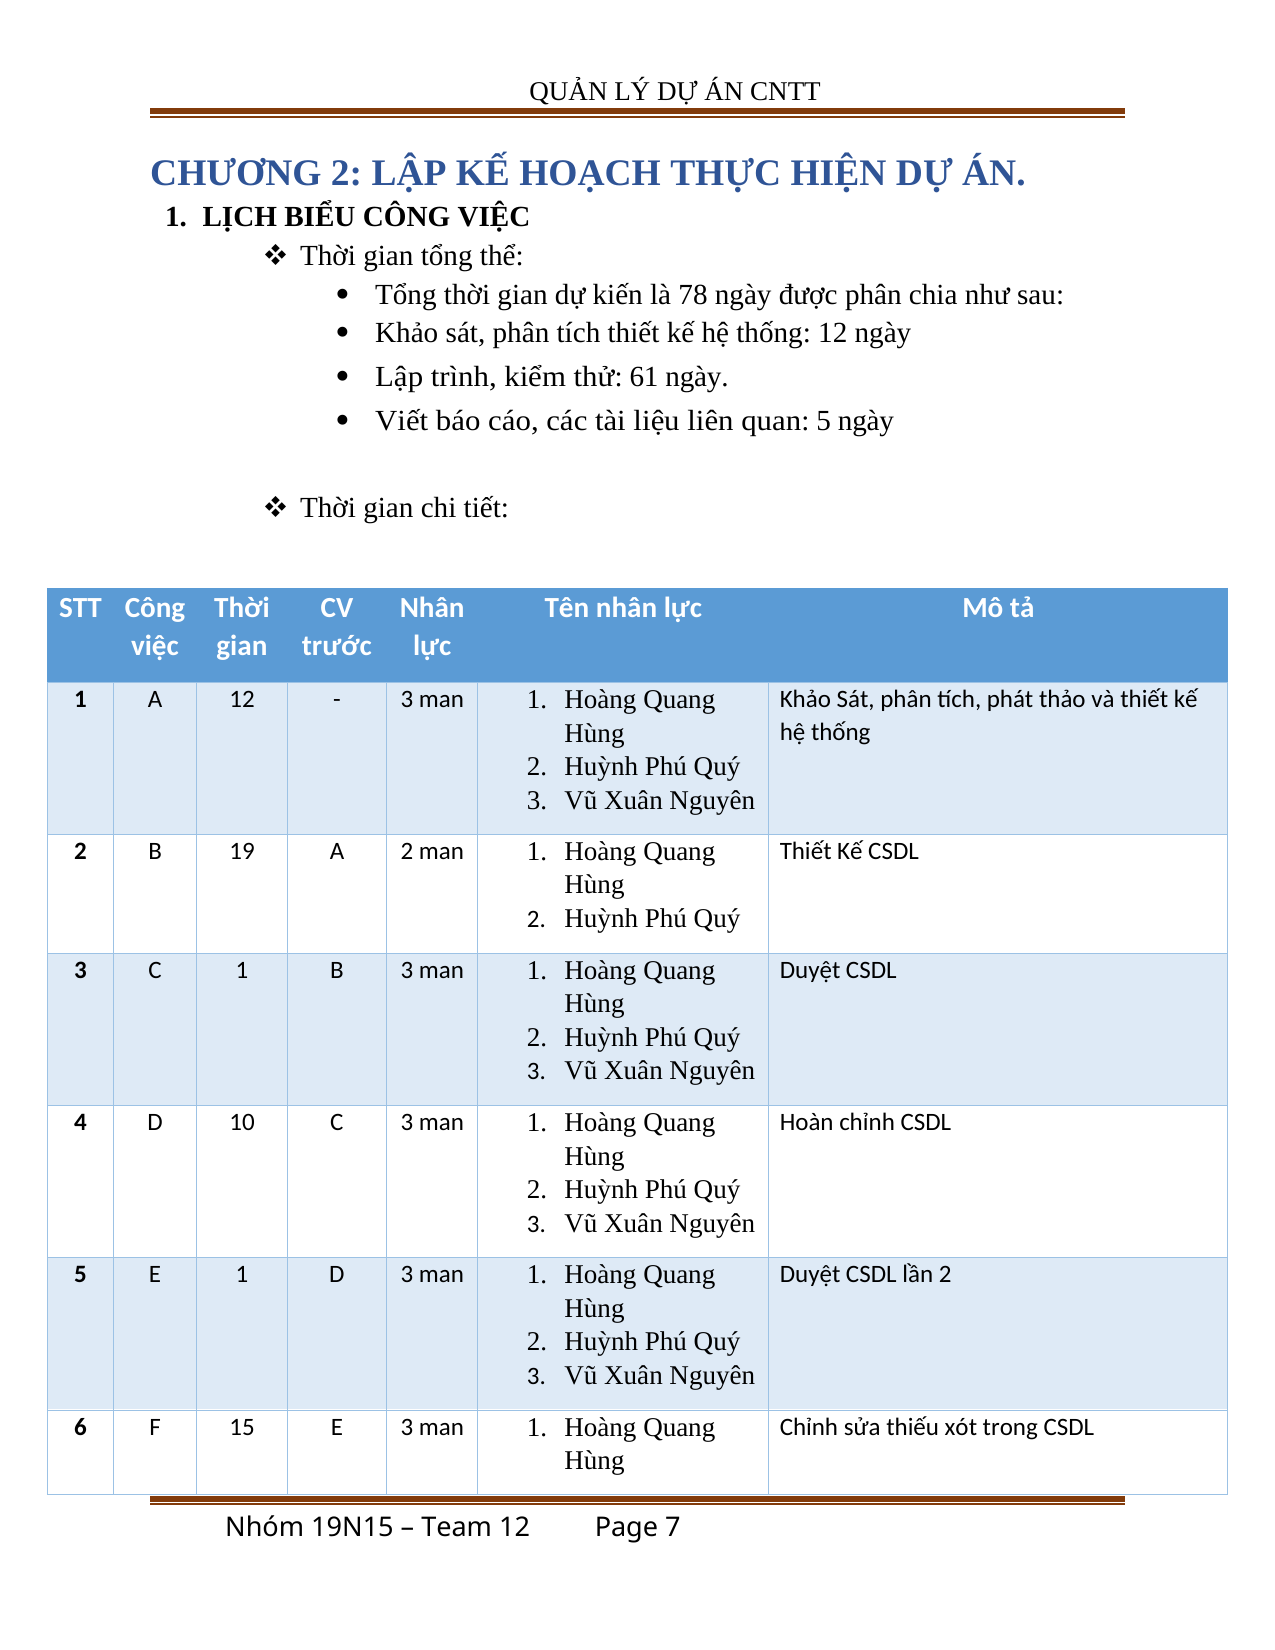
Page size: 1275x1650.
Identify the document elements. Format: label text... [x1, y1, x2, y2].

table_cell Thiết Kế CSDL [769, 835, 1227, 953]
table_cell 12 [197, 683, 287, 834]
table_cell B [114, 835, 196, 953]
table_cell 1 [48, 683, 113, 834]
table_cell - [288, 683, 386, 834]
list LỊCH BIỂU CÔNG VIỆC [165, 199, 1125, 233]
table_cell 3 man [387, 954, 477, 1105]
table_cell Hoàng Quang Hùng Huỳnh Phú Quý [478, 835, 768, 953]
table_cell D [288, 1258, 386, 1409]
list Thời gian tổng thể: [262, 238, 1125, 272]
table_cell 15 [197, 1411, 287, 1494]
table_cell E [288, 1411, 386, 1494]
table_cell Hoàn chỉnh CSDL [769, 1106, 1227, 1257]
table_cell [769, 1411, 1227, 1494]
table_header CV trước [288, 589, 386, 682]
table_cell 1 [197, 954, 287, 1105]
table_cell Hoàng Quang Hùng Huỳnh Phú Quý Vũ Xuân Nguyên [478, 1106, 768, 1257]
table_cell E [114, 1258, 196, 1409]
table_cell 3 [48, 954, 113, 1105]
table_header Thời gian [197, 589, 287, 682]
table_cell Duyệt CSDL lần 2 [769, 1258, 1227, 1409]
table_cell Khảo Sát, phân tích, phát thảo và thiết kế hệ thống [769, 683, 1227, 834]
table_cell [478, 1258, 768, 1409]
table_cell A [114, 683, 196, 834]
table_cell 3 man [387, 683, 477, 834]
table_header Mô tả [769, 589, 1227, 682]
table_cell 3 man [387, 1106, 477, 1257]
list Tổng thời gian dự kiến là 78 ngày được phân chia như sau: [337, 277, 1125, 310]
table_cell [478, 1411, 768, 1494]
table_cell F [114, 1411, 196, 1494]
table_cell 5 [48, 1258, 113, 1409]
table_header STT [48, 589, 113, 682]
table_cell 4 [48, 1106, 113, 1257]
table_cell 19 [197, 835, 287, 953]
table_cell 3 man [387, 1411, 477, 1494]
table_cell Hoàng Quang Hùng Huỳnh Phú Quý Vũ Xuân Nguyên [478, 683, 768, 834]
table_cell 6 [48, 1411, 113, 1494]
table_cell 2 [48, 835, 113, 953]
table_cell Duyệt CSDL [769, 954, 1227, 1105]
list Thời gian chi tiết: [262, 490, 1125, 523]
table_cell B [288, 954, 386, 1105]
table_cell Hoàng Quang Hùng Huỳnh Phú Quý Vũ Xuân Nguyên [478, 954, 768, 1105]
table_cell A [288, 835, 386, 953]
table_cell 3 man [387, 1258, 477, 1409]
table_cell 2 man [387, 835, 477, 953]
table_cell D [114, 1106, 196, 1257]
table_cell C [288, 1106, 386, 1257]
table_header Tên nhân lực [478, 589, 768, 682]
list Khảo sát, phân tích thiết kế hệ thống: 12 ngày [337, 315, 1125, 349]
subtitle CHƯƠNG 2: LẬP KẾ HOẠCH THỰC HIỆN DỰ ÁN. [150, 150, 1125, 193]
table_cell C [114, 954, 196, 1105]
table_header Nhân lực [387, 589, 477, 682]
table_cell 10 [197, 1106, 287, 1257]
table_cell 1 [197, 1258, 287, 1409]
table_header Công việc [114, 589, 196, 682]
list Viết báo cáo, các tài liệu liên quan: 5 ngày [337, 403, 1125, 436]
list Lập trình, kiểm thử: 61 ngày. [337, 359, 1125, 393]
